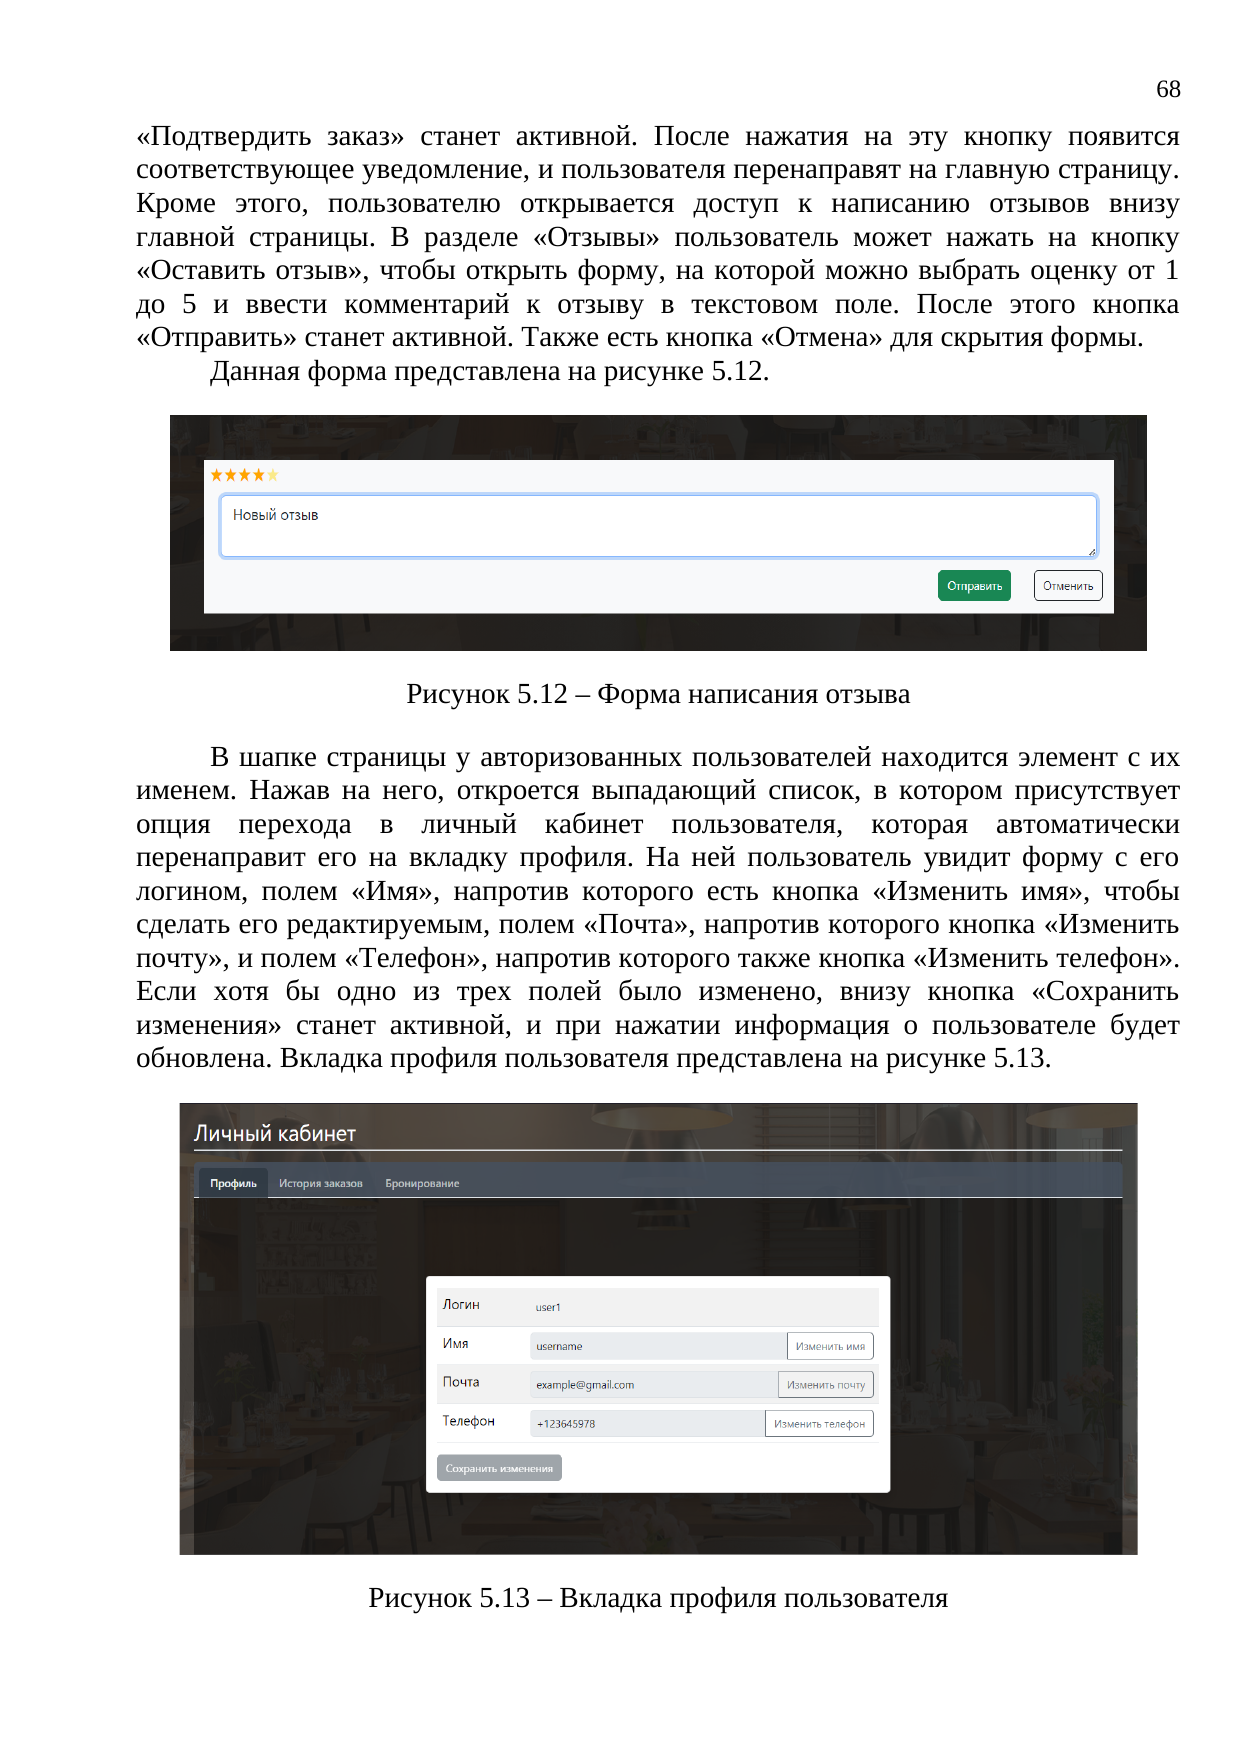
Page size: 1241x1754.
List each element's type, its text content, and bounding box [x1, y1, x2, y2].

text Рисунок 5.12 – Форма написания отзыва [136, 676, 1181, 709]
text Данная форма представлена на рисунке 5.12. [136, 353, 1181, 386]
text В шапке страницы у авторизованных пользователей находится элемент с их именем. Нажав на него, откроется выпадающий список, в котором присутствует опция перехода в личный кабинет пользователя, которая автоматически перенаправит его на вкладку профиля. На ней пользователь увидит форму с его логином, полем «Имя», напротив которого есть кнопка «Изменить имя», чтобы сделать его редактируемым, полем «Почта», напротив которого кнопка «Изменить почту», и полем «Телефон», напротив которого также кнопка «Изменить телефон». Если хотя бы одно из трех полей было изменено, внизу кнопка «Сохранить изменения» станет активной, и при нажатии информация о пользователе будет обновлена. Вкладка профиля пользователя представлена на рисунке 5.13. [136, 739, 1181, 1074]
picture [179, 1103, 1138, 1555]
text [136, 118, 1181, 353]
text Рисунок 5.13 – Вкладка профиля пользователя [136, 1580, 1181, 1613]
picture [170, 415, 1147, 651]
